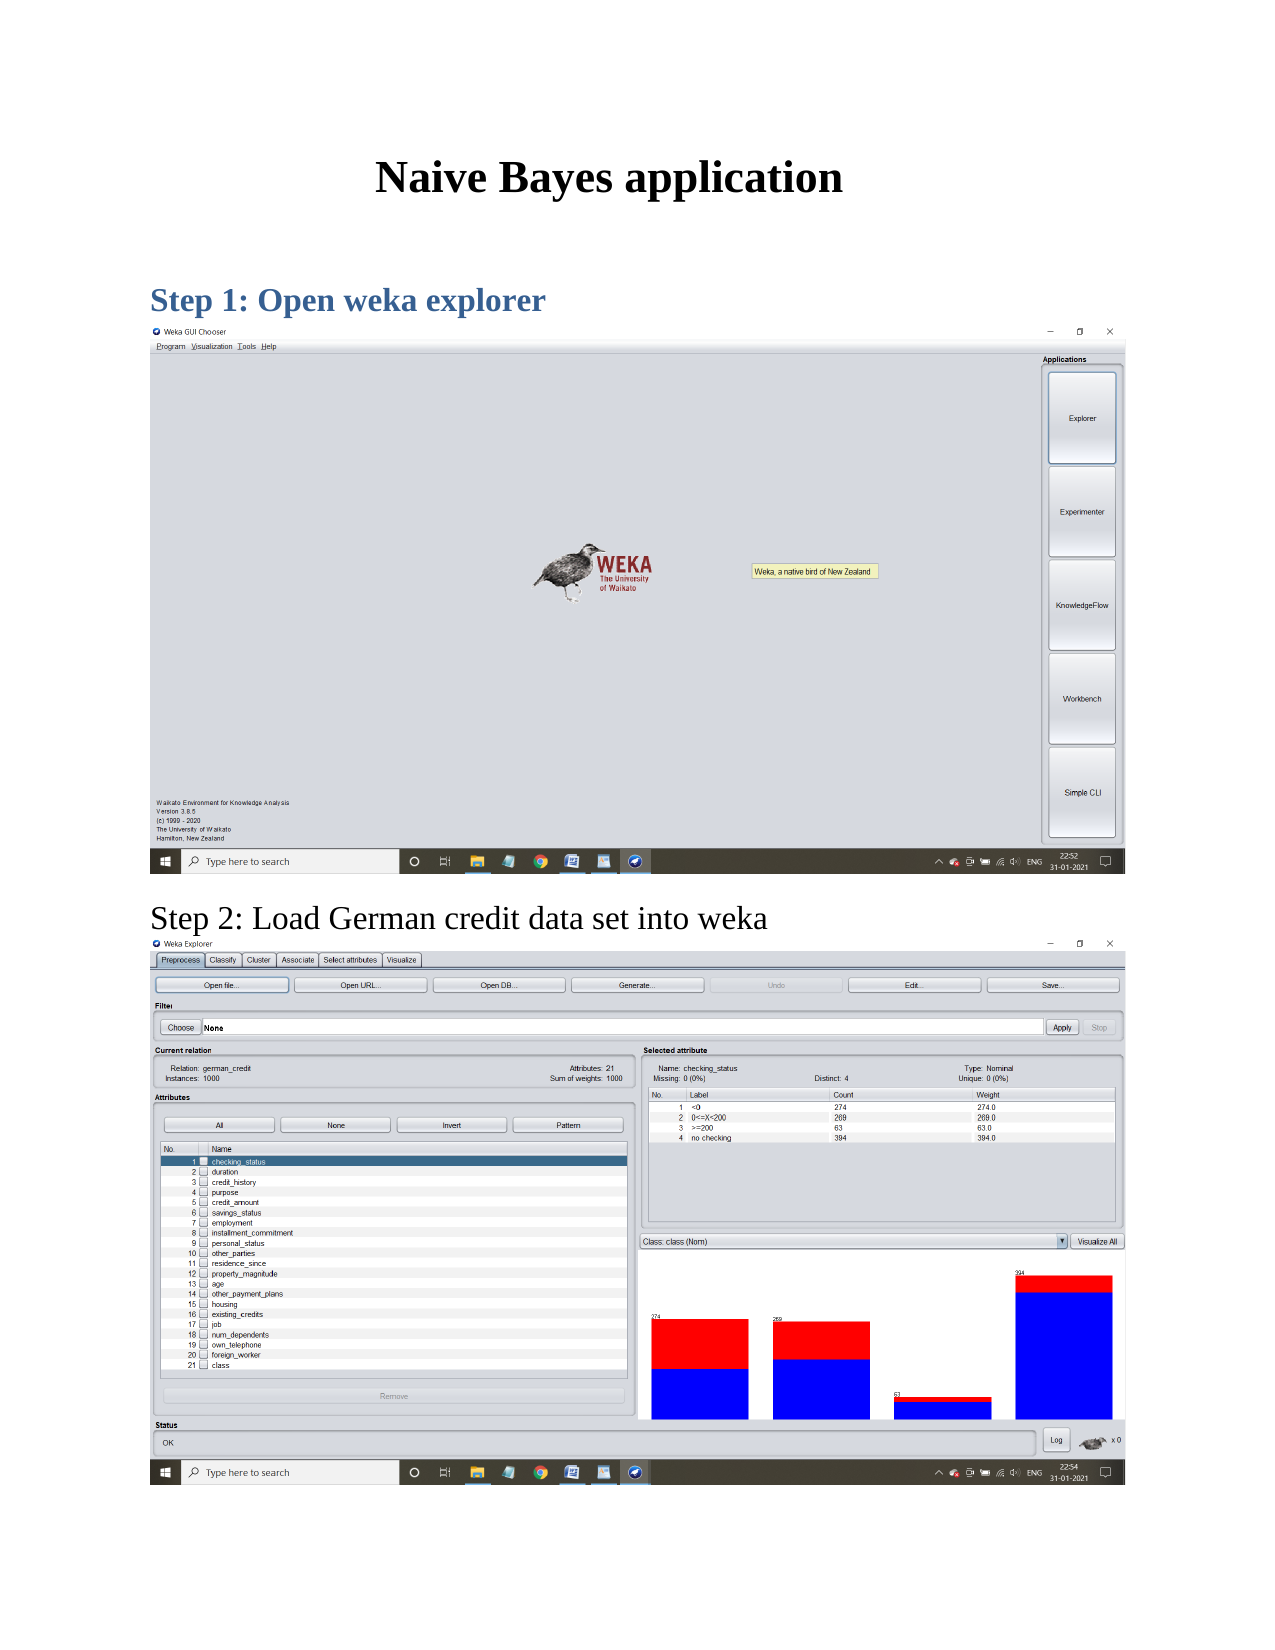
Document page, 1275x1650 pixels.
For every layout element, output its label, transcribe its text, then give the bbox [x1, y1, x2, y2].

text Naive Bayes application [300, 150, 1125, 203]
picture [150, 324, 1125, 874]
picture [150, 936, 1125, 1485]
text Step 2: Load German credit data set into weka [150, 898, 1125, 936]
subtitle Step 1: Open weka explorer [150, 281, 1125, 319]
